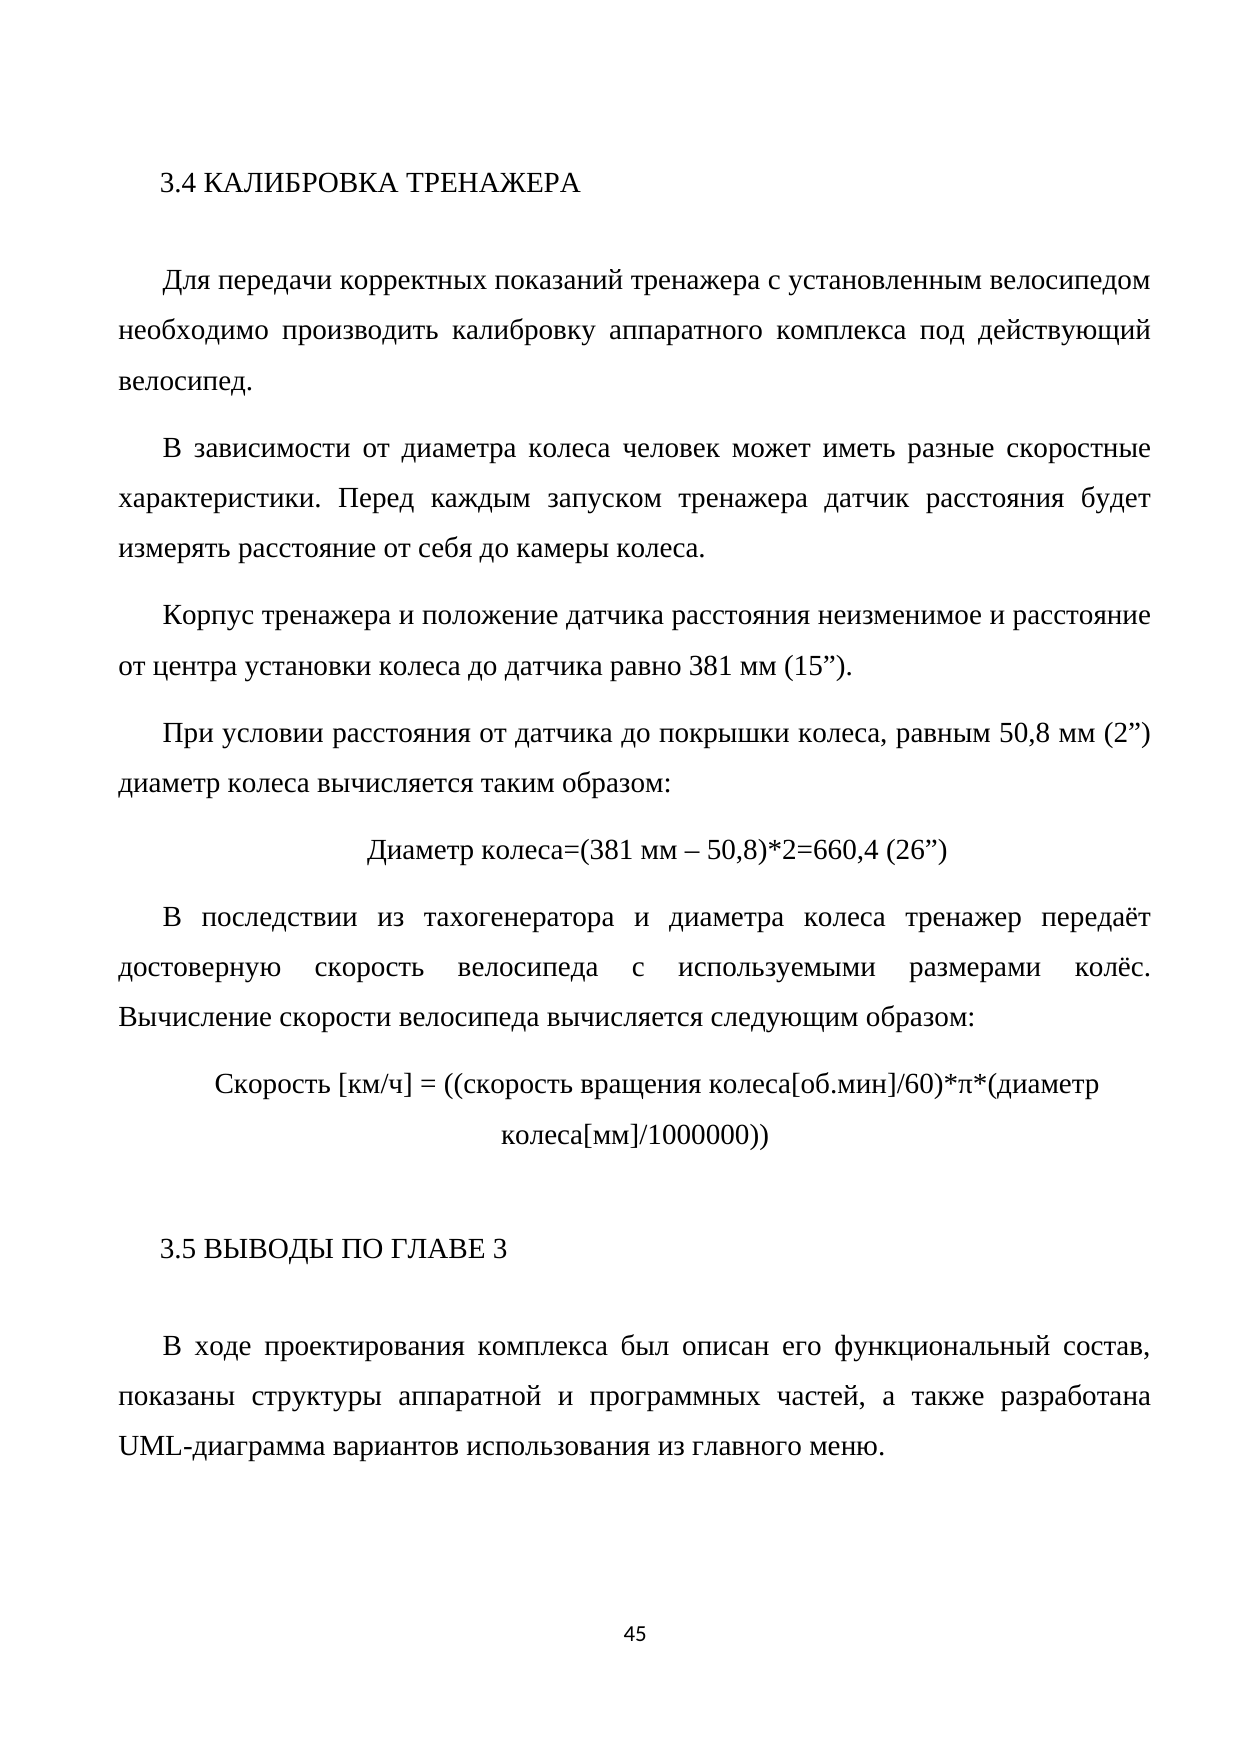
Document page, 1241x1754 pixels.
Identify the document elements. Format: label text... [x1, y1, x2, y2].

text Скорость [км/ч] = ((скорость вращения колеса[об.мин]/60)*π*(диаметр колеса[мм]/1000000)) [118, 1067, 1152, 1150]
text Диаметр колеса=(381 мм – 50,8)*2=660,4 (26”) [118, 832, 1152, 866]
text При условии расстояния от датчика до покрышки колеса, равным 50,8 мм (2”) диаметр колеса вычисляется таким образом: [118, 715, 1152, 798]
text Для передачи корректных показаний тренажера с установленным велосипедом необходимо производить калибровку аппаратного комплекса под действующий велосипед. [118, 262, 1152, 396]
text Корпус тренажера и положение датчика расстояния неизменимое и расстояние от центра установки колеса до датчика равно 381 мм (15”). [118, 597, 1152, 681]
text В последствии из тахогенератора и диаметра колеса тренажер передаёт достоверную скорость велосипеда с используемыми размерами колёс. Вычисление скорости велосипеда вычисляется следующим образом: [118, 899, 1152, 1033]
text В зависимости от диаметра колеса человек может иметь разные скоростные характеристики. Перед каждым запуском тренажера датчик расстояния будет измерять расстояние от себя до камеры колеса. [118, 430, 1152, 564]
text 3.4 КАЛИБРОВКА ТРЕНАЖЕРА [118, 165, 1152, 198]
text 3.5 ВЫВОДЫ ПО ГЛАВЕ 3 [118, 1231, 1152, 1264]
text В ходе проектирования комплекса был описан его функциональный состав, показаны структуры аппаратной и программных частей, а также разработана UML-диаграмма вариантов использования из главного меню. [118, 1328, 1152, 1462]
